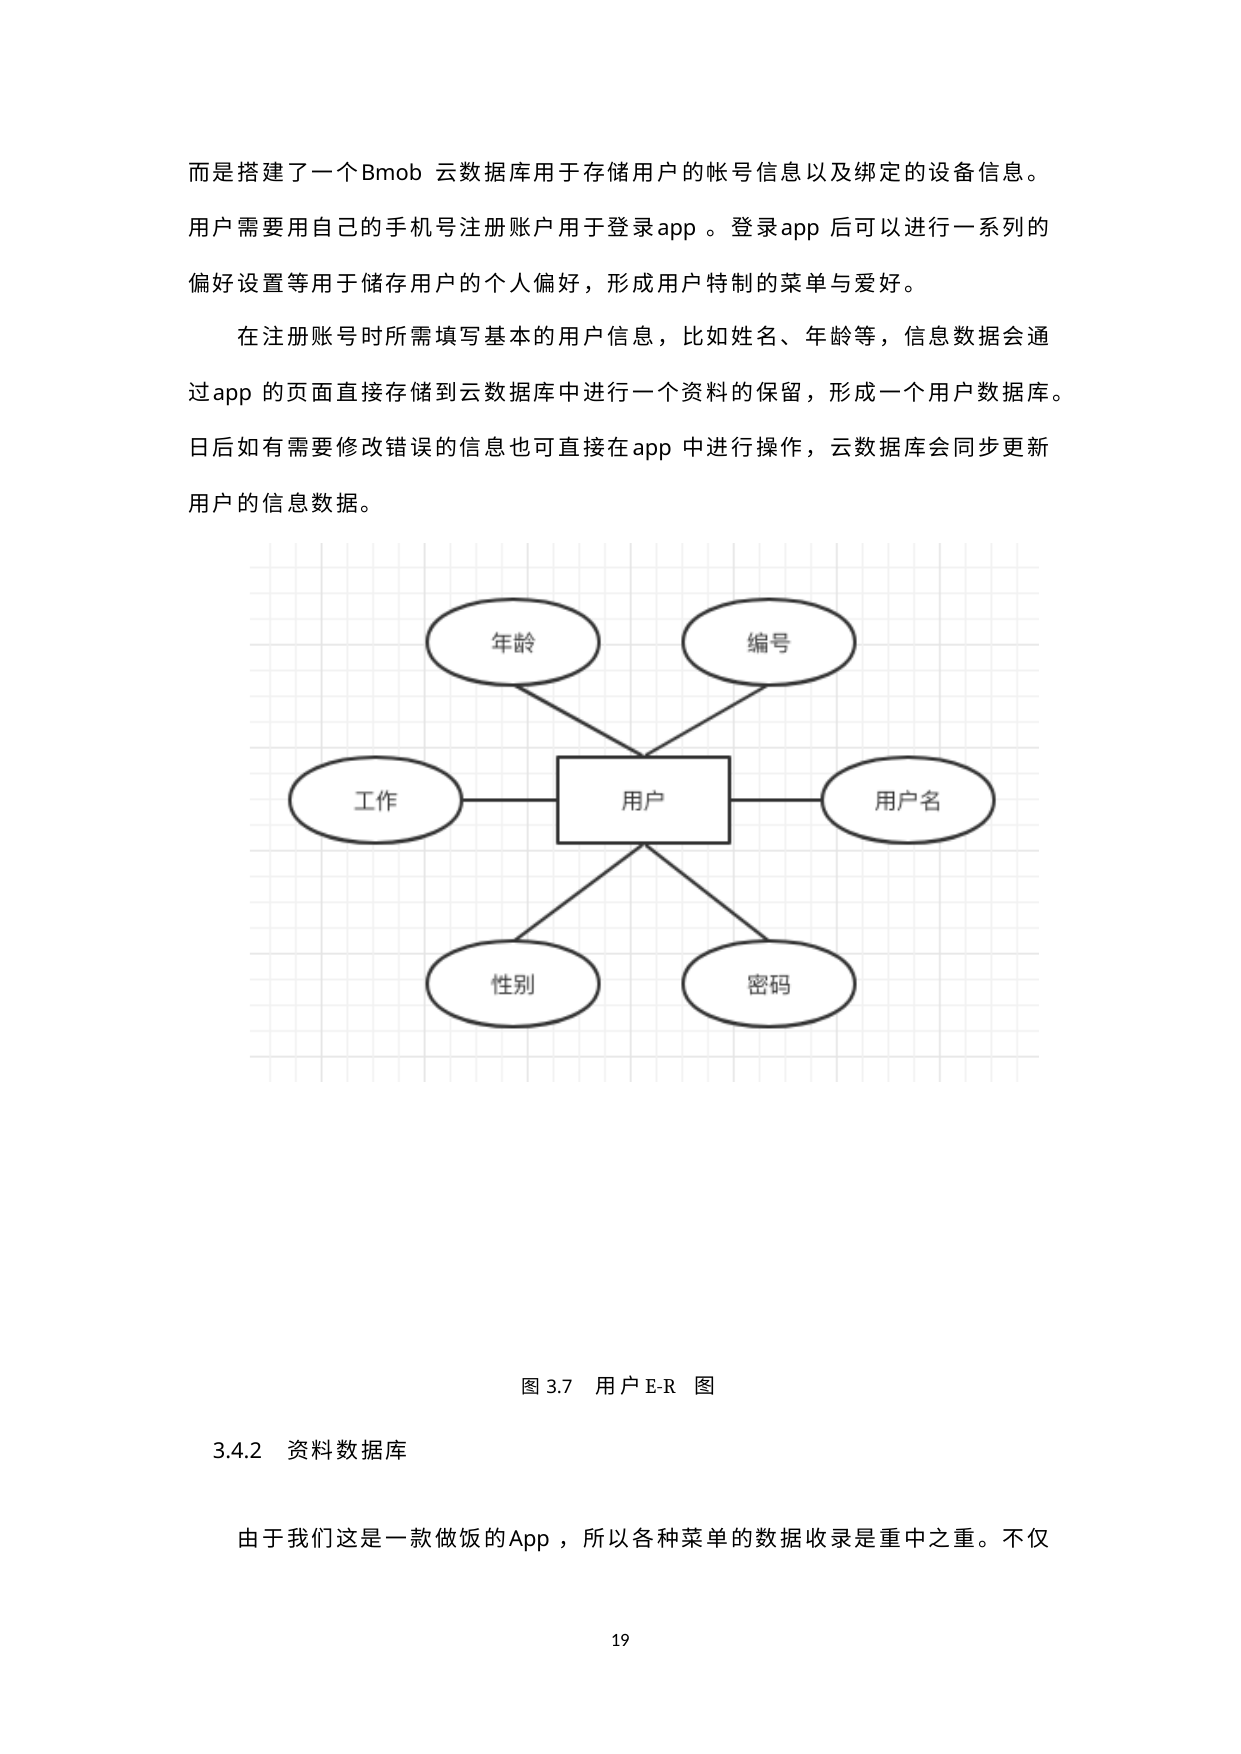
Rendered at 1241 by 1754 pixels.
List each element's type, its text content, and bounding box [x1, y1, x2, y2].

subtitle 3.4.2 资料数据库 [188, 1430, 1052, 1468]
text 在注册账号时所需填写基本的用户信息，比如姓名、年龄等，信息数据会通过app的页面直接存储到云数据库中进行一个资料的保留，形成一个用户数据库。日后如有需要修改错误的信息也可直接在app中进行操作，云数据库会同步更新用户的信息数据。 [188, 316, 1052, 521]
text 图3.7 用户E-R图 [188, 1366, 1052, 1403]
picture [249, 543, 1039, 1082]
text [188, 152, 1052, 300]
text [188, 1518, 1052, 1555]
